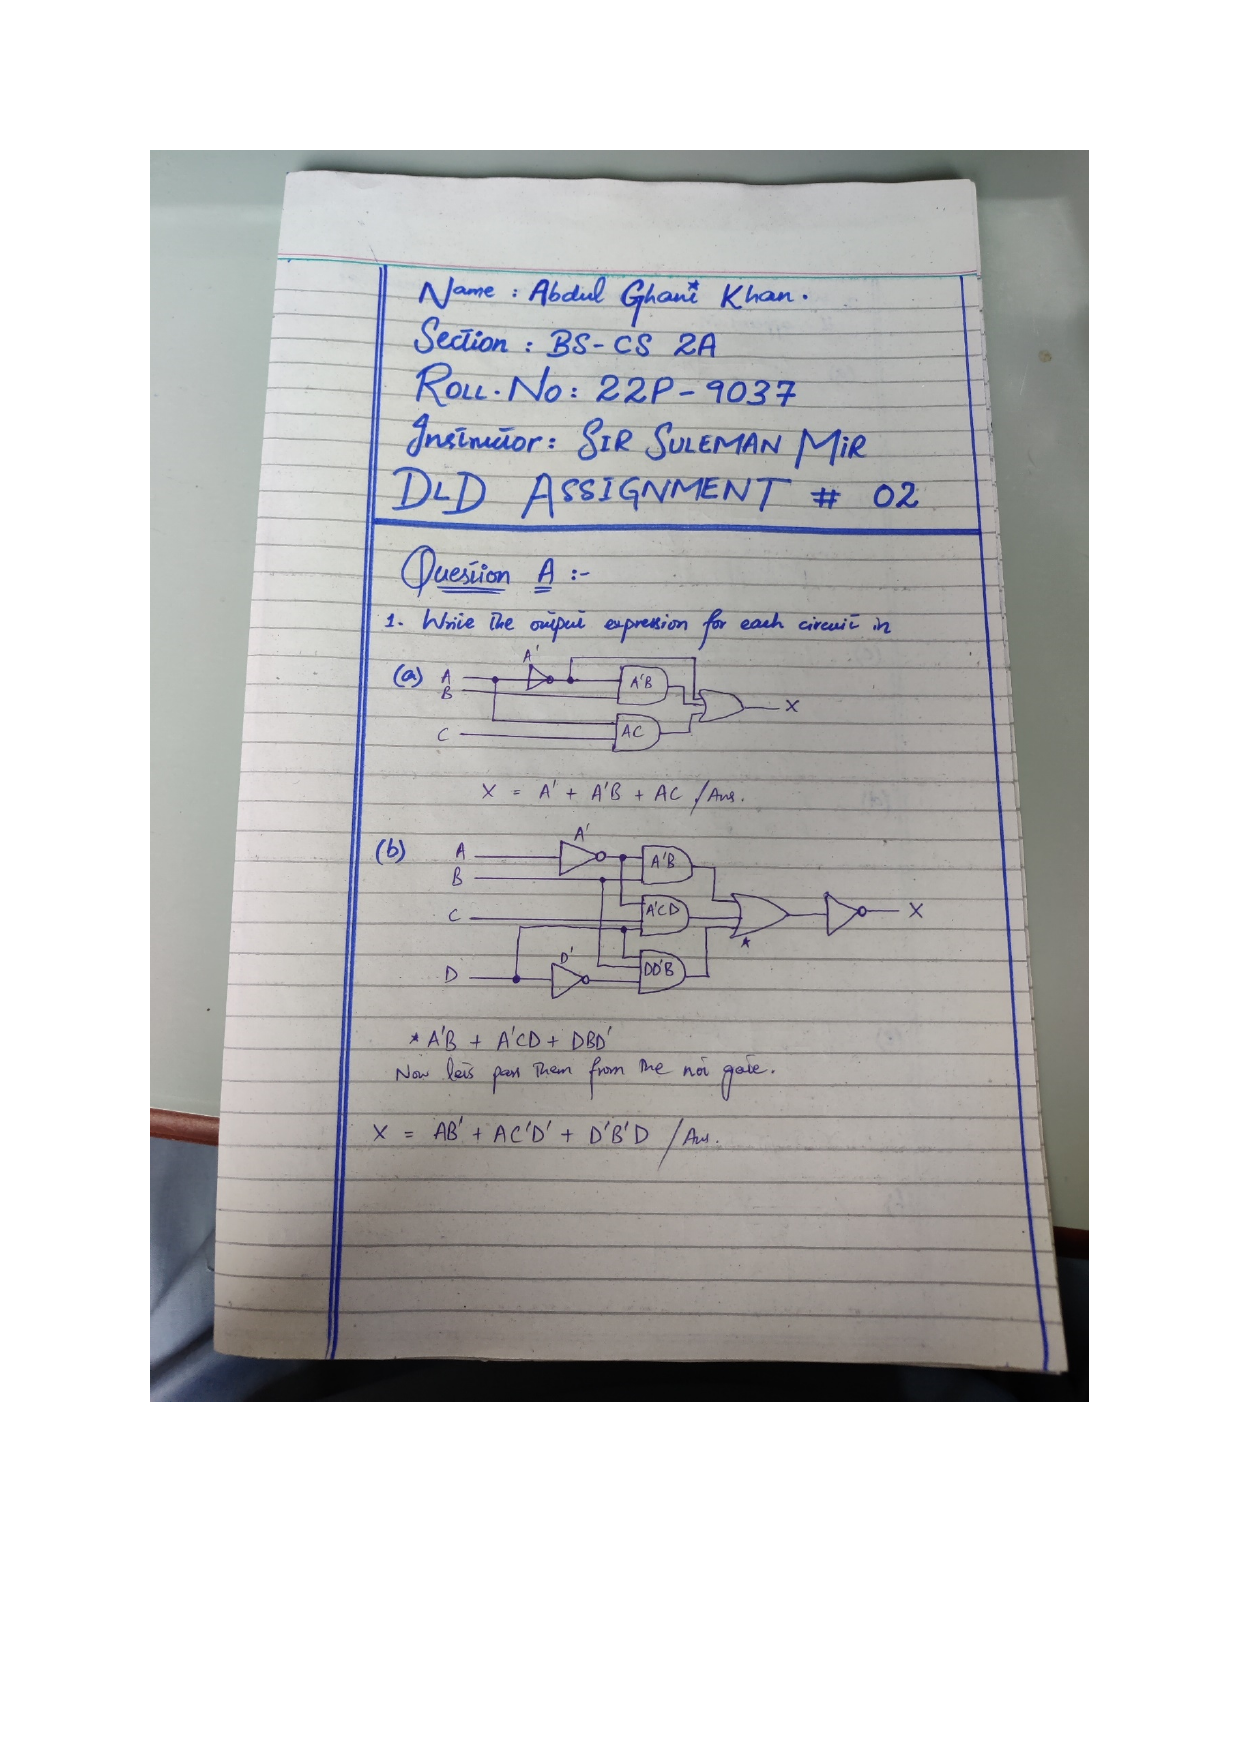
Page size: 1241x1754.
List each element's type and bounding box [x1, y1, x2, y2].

picture [150, 150, 1089, 1402]
